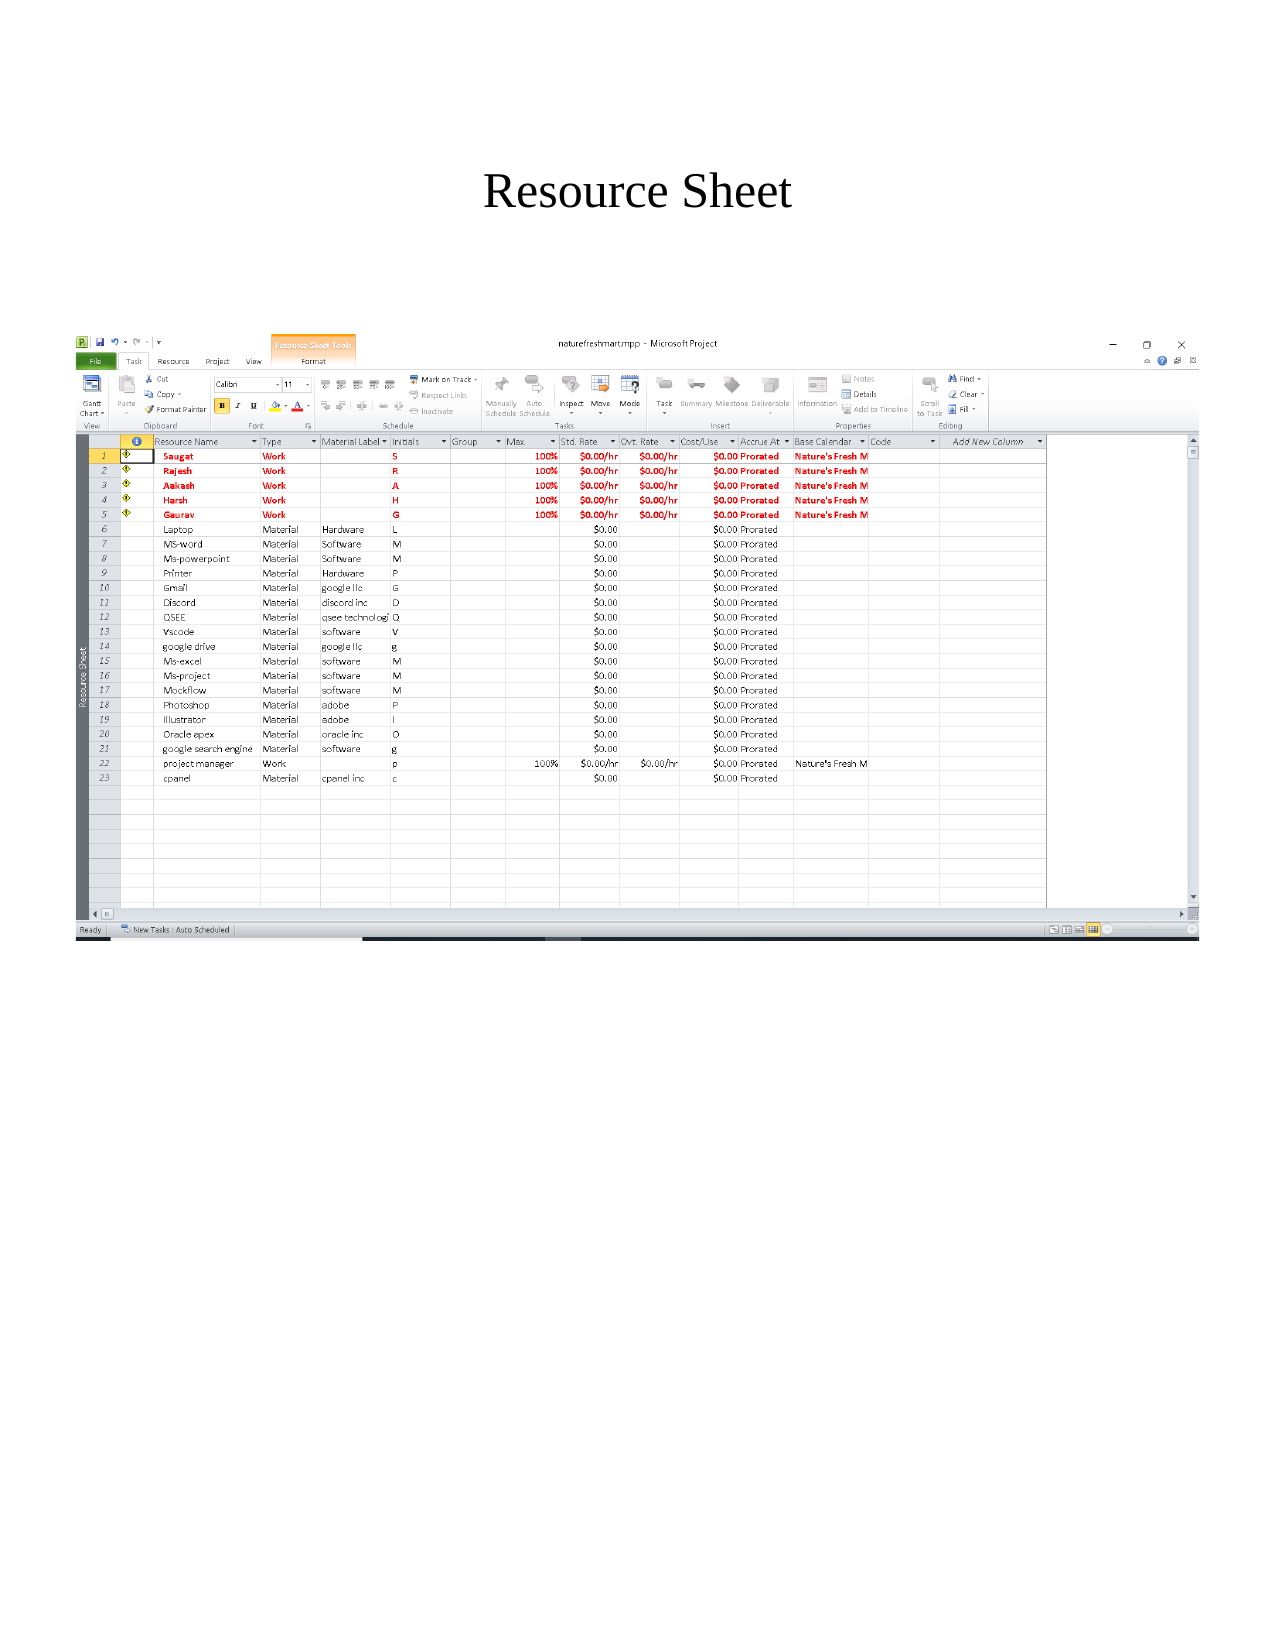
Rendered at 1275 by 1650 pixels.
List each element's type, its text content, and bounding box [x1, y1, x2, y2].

text Resource Sheet [75, 160, 1200, 218]
picture [75, 334, 1200, 941]
